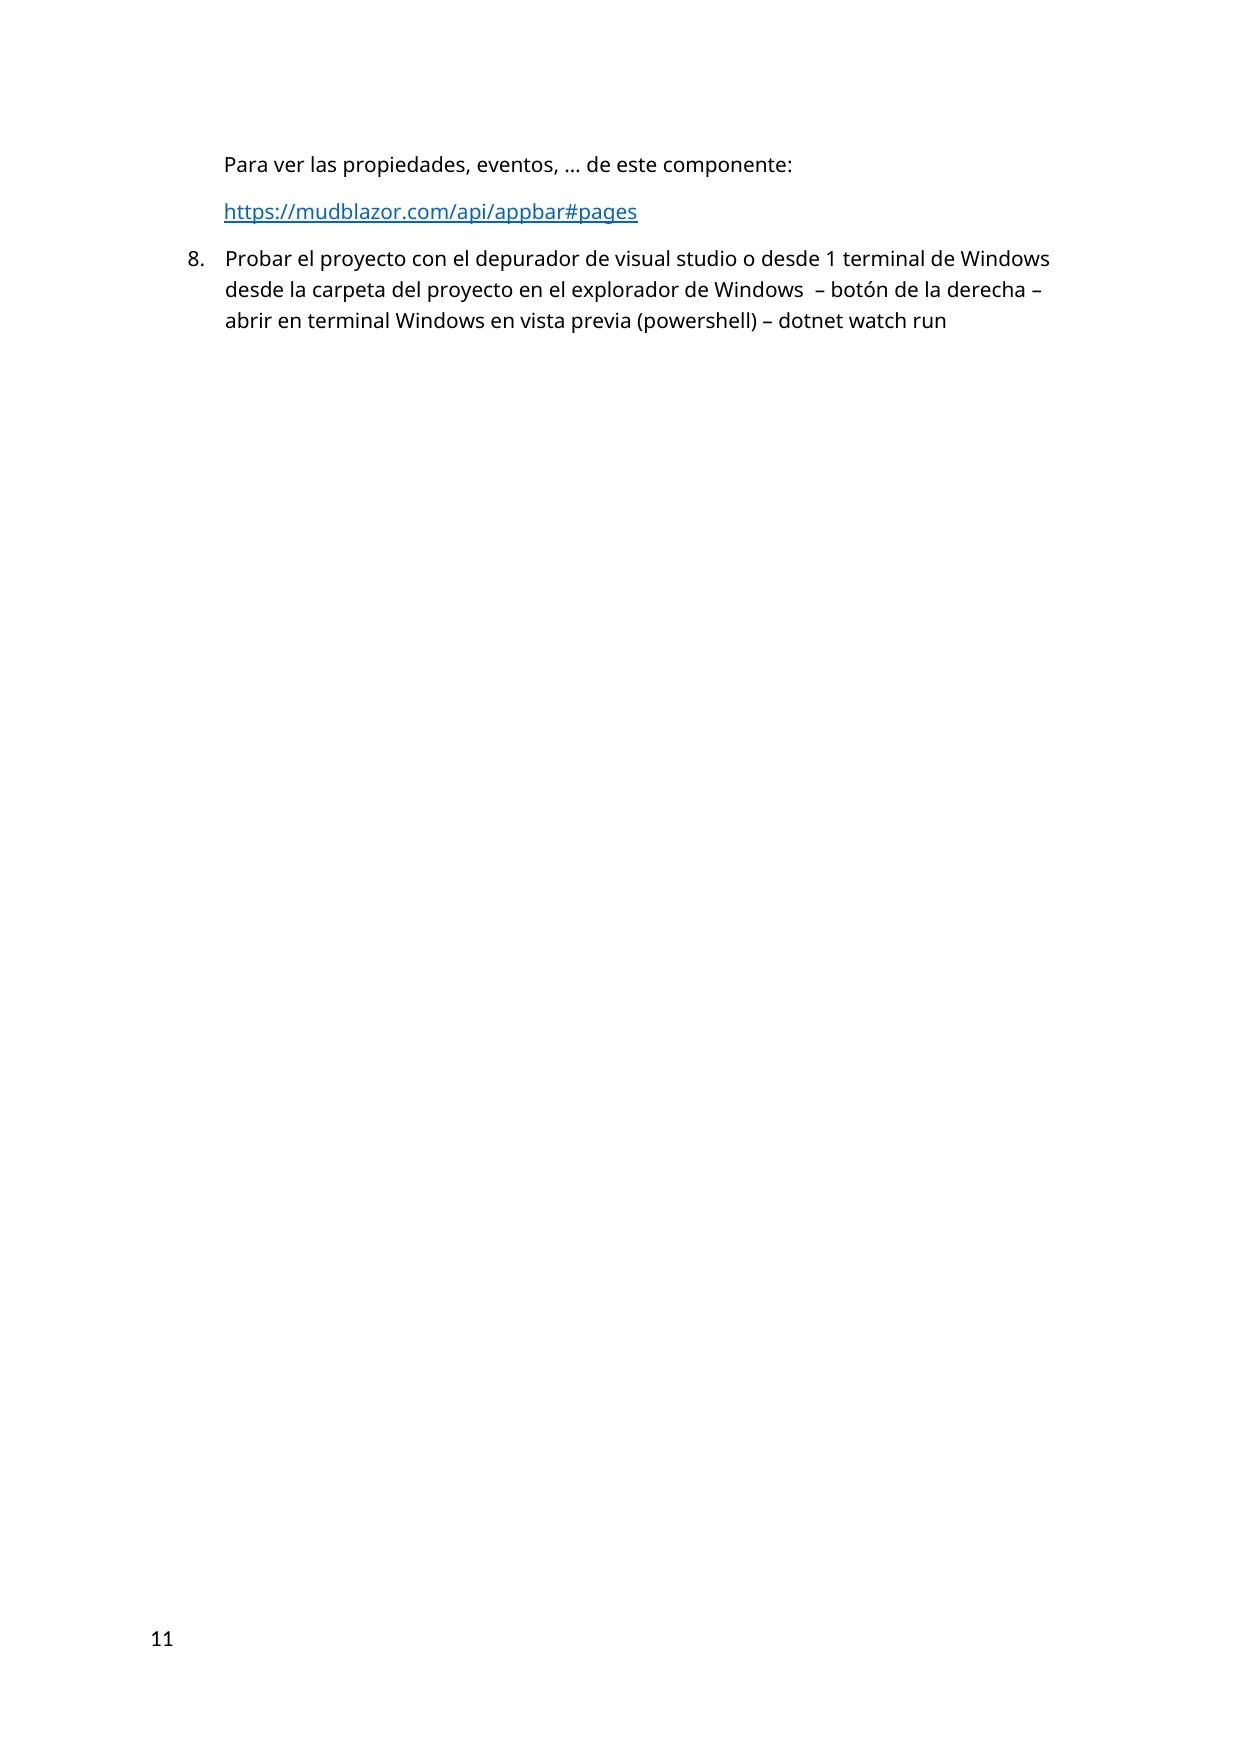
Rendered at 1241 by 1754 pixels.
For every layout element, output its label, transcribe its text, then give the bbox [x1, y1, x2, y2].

list Probar el proyecto con el depurador de visual studio o desde 1 terminal de Windows desde la carpeta del proyecto en el explorador de Windows – botón de la derecha – abrir en terminal Windows en vista previa (powershell) – dotnet watch run [187, 244, 1090, 334]
text https://mudblazor.com/api/appbar#pages [224, 197, 1090, 226]
text Para ver las propiedades, eventos, … de este componente: [224, 150, 1090, 178]
